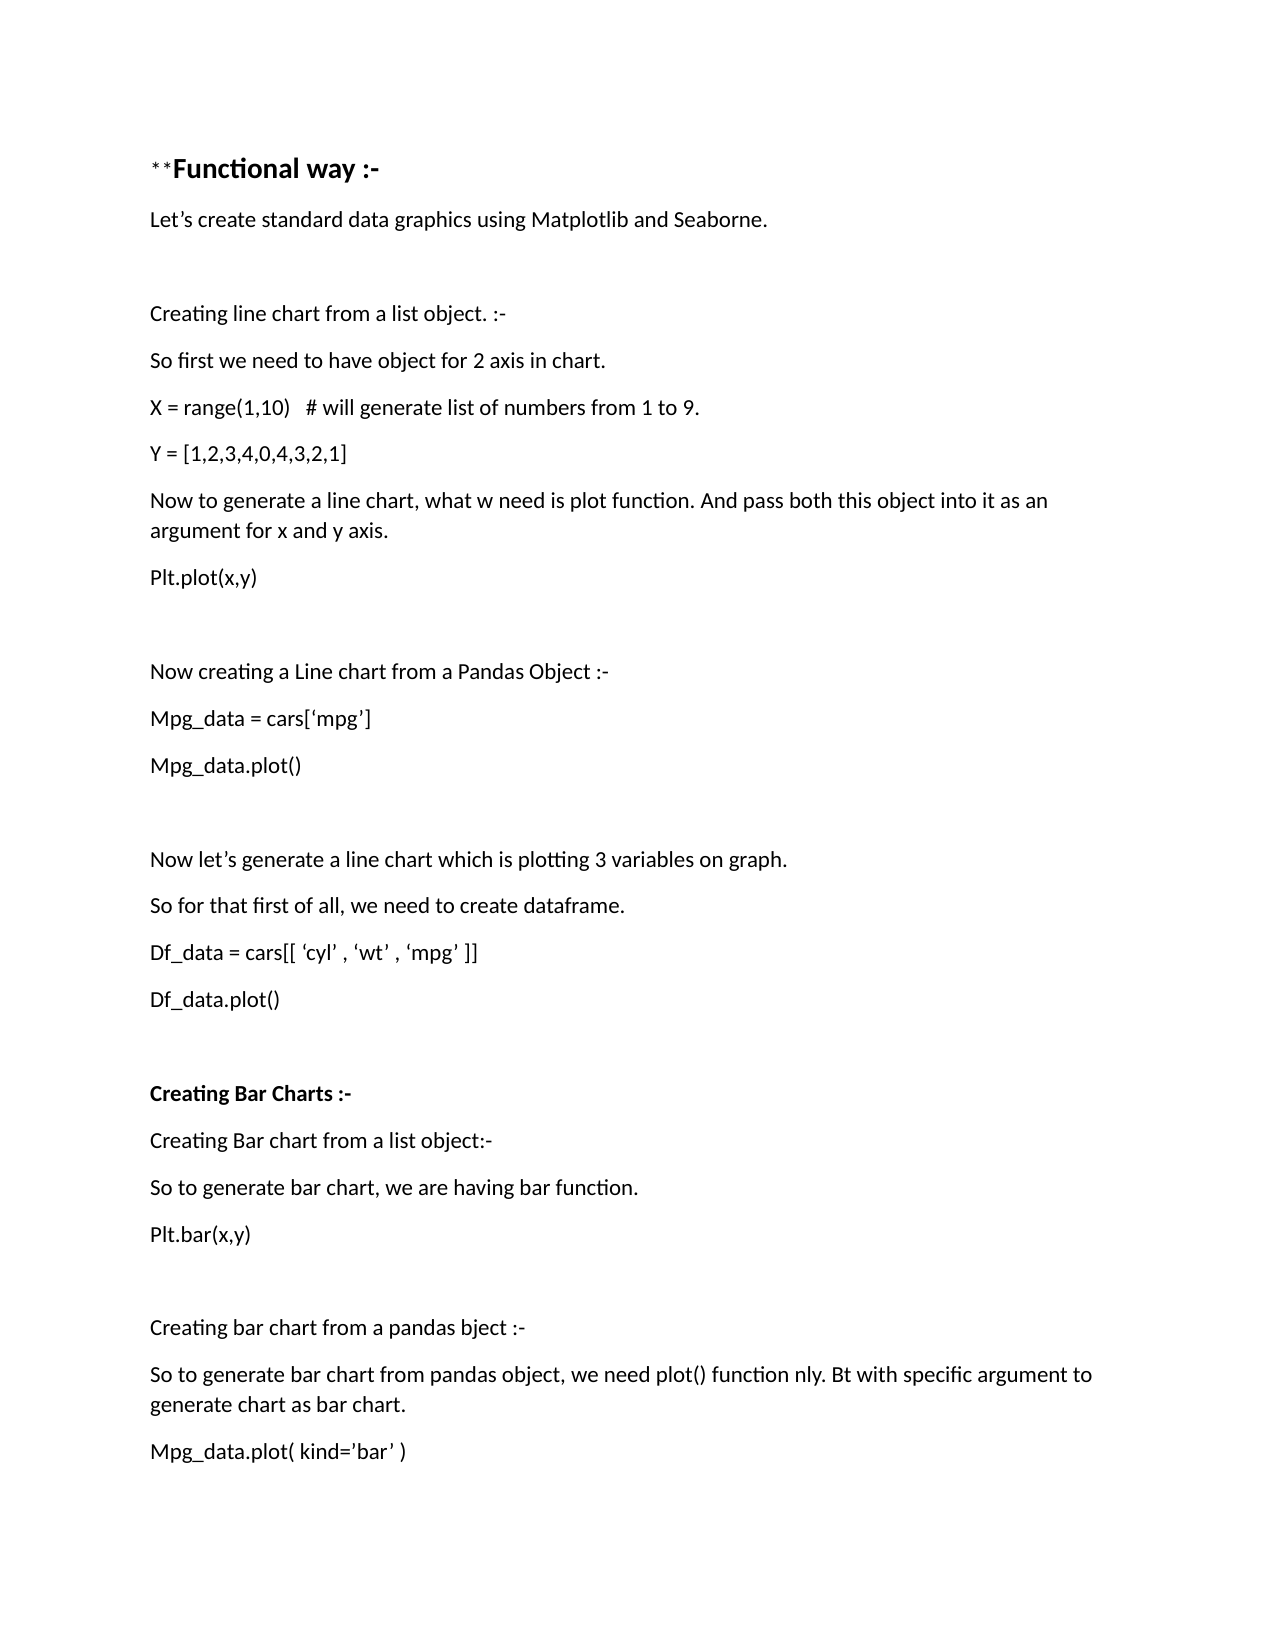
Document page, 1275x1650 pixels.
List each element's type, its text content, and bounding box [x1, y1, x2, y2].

text Plt.plot(x,y) [150, 563, 1125, 591]
text X = range(1,10) # will generate list of numbers from 1 to 9. [150, 393, 1125, 421]
text So for that first of all, we need to create dataframe. [150, 892, 1125, 919]
text Mpg_data = cars[‘mpg’] [150, 704, 1125, 732]
text Mpg_data.plot( kind=’bar’ ) [150, 1437, 1125, 1465]
text Y = [1,2,3,4,0,4,3,2,1] [150, 439, 1125, 467]
text Now let’s generate a line chart which is plotting 3 variables on graph. [150, 845, 1125, 873]
text Creating bar chart from a pandas bject :- [150, 1313, 1125, 1341]
text Mpg_data.plot() [150, 751, 1125, 779]
text So to generate bar chart from pandas object, we need plot() function nly. Bt with specific argument to generate chart as bar chart. [150, 1360, 1125, 1418]
text Plt.bar(x,y) [150, 1220, 1125, 1248]
text Now to generate a line chart, what w need is plot function. And pass both this object into it as an argument for x and y axis. [150, 486, 1125, 544]
text Df_data.plot() [150, 985, 1125, 1013]
text **Functional way :- [150, 150, 1125, 186]
text Now creating a Line chart from a Pandas Object :- [150, 657, 1125, 685]
text So to generate bar chart, we are having bar function. [150, 1173, 1125, 1201]
text Creating line chart from a list object. :- [150, 299, 1125, 327]
text Let’s create standard data graphics using Matplotlib and Seaborne. [150, 205, 1125, 233]
text Df_data = cars[[ ‘cyl’ , ‘wt’ , ‘mpg’ ]] [150, 938, 1125, 966]
text So first we need to have object for 2 axis in chart. [150, 346, 1125, 374]
text Creating Bar Charts :- [150, 1079, 1125, 1107]
text Creating Bar chart from a list object:- [150, 1126, 1125, 1154]
